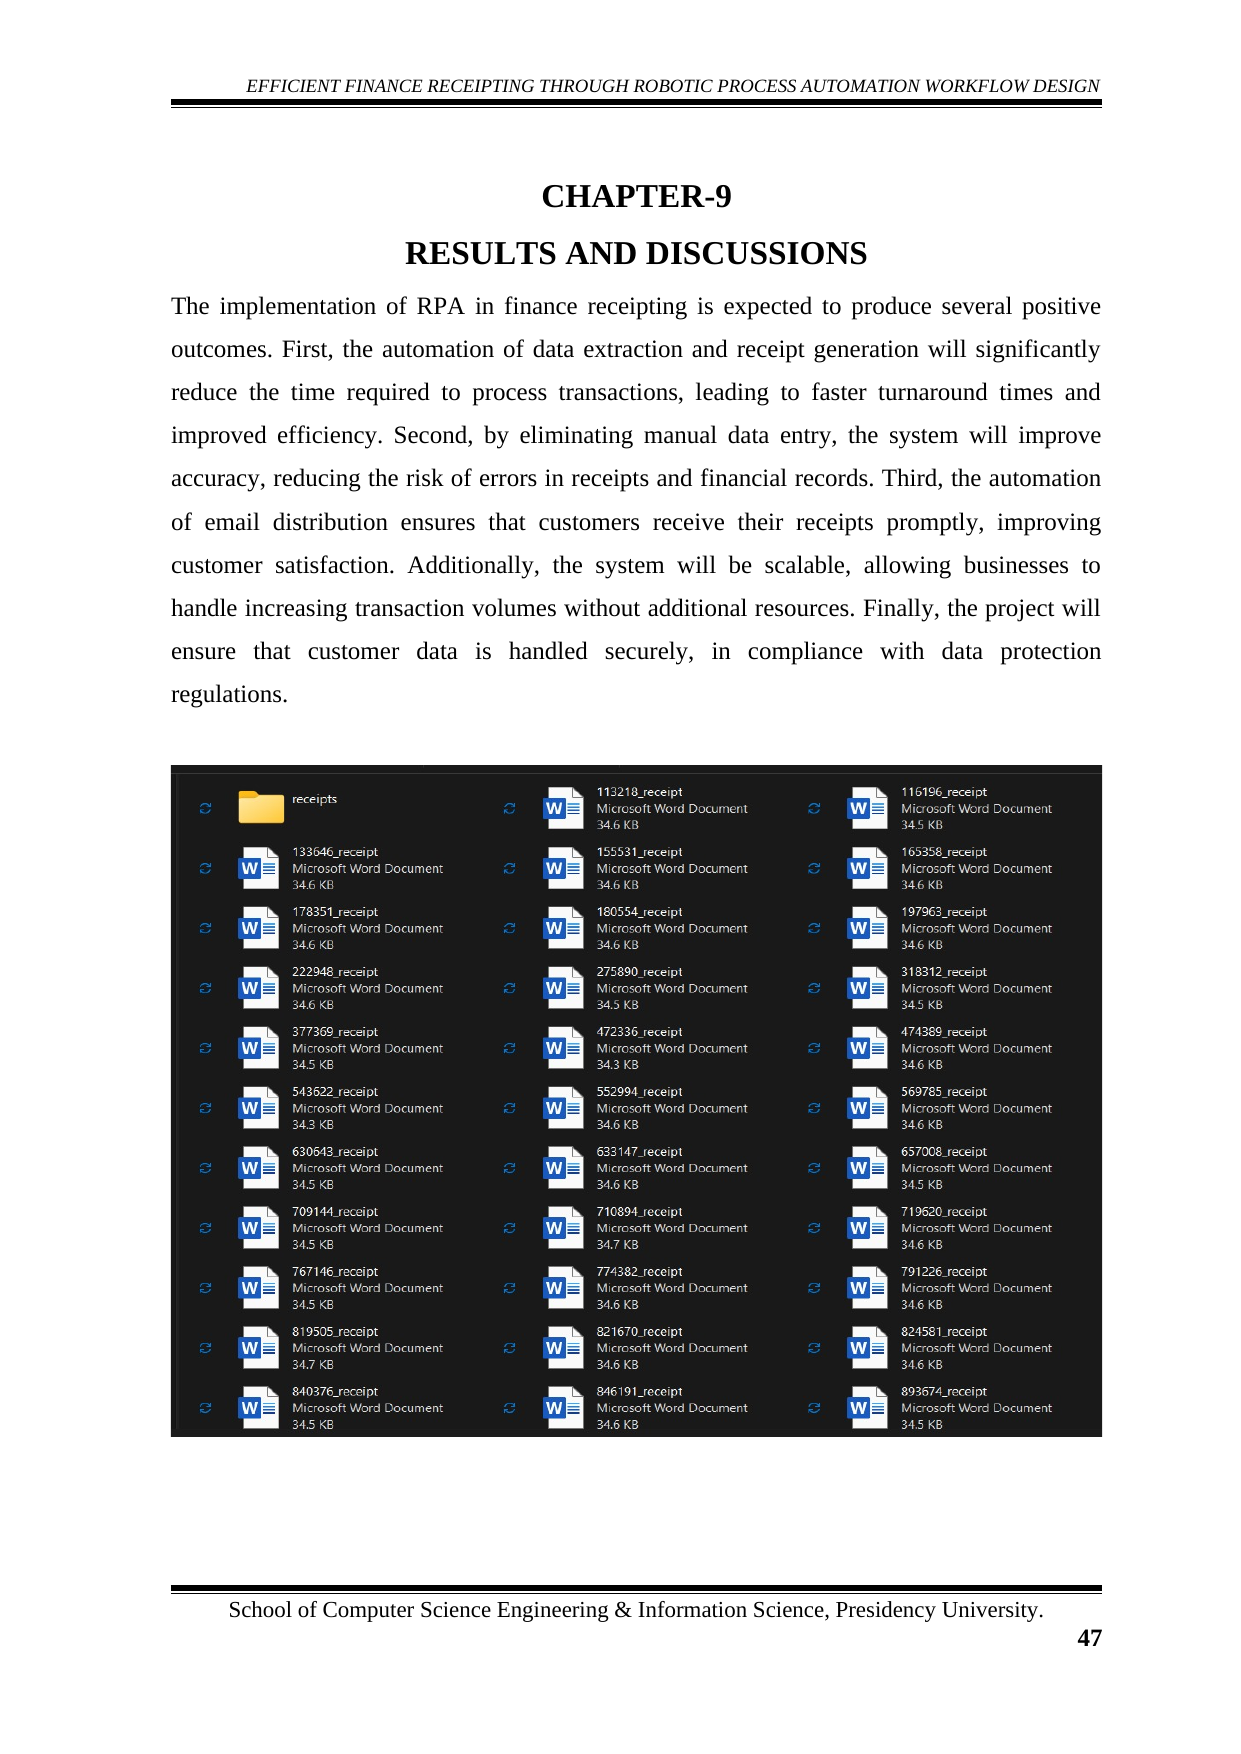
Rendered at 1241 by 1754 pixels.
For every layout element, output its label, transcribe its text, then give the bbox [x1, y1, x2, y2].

picture [170, 765, 1103, 1437]
text The implementation of RPA in finance receipting is expected to produce several positive outcomes. First, the automation of data extraction and receipt generation will significantly reduce the time required to process transactions, leading to faster turnaround times and improved efficiency. Second, by eliminating manual data entry, the system will improve accuracy, reducing the risk of errors in receipts and financial records. Third, the automation of email distribution ensures that customers receive their receipts promptly, improving customer satisfaction. Additionally, the system will be scalable, allowing businesses to handle increasing transaction volumes without additional resources. Finally, the project will ensure that customer data is handled securely, in compliance with data protection regulations. [171, 291, 1102, 708]
text RESULTS AND DISCUSSIONS [171, 233, 1102, 272]
text CHAPTER-9 [171, 176, 1102, 214]
